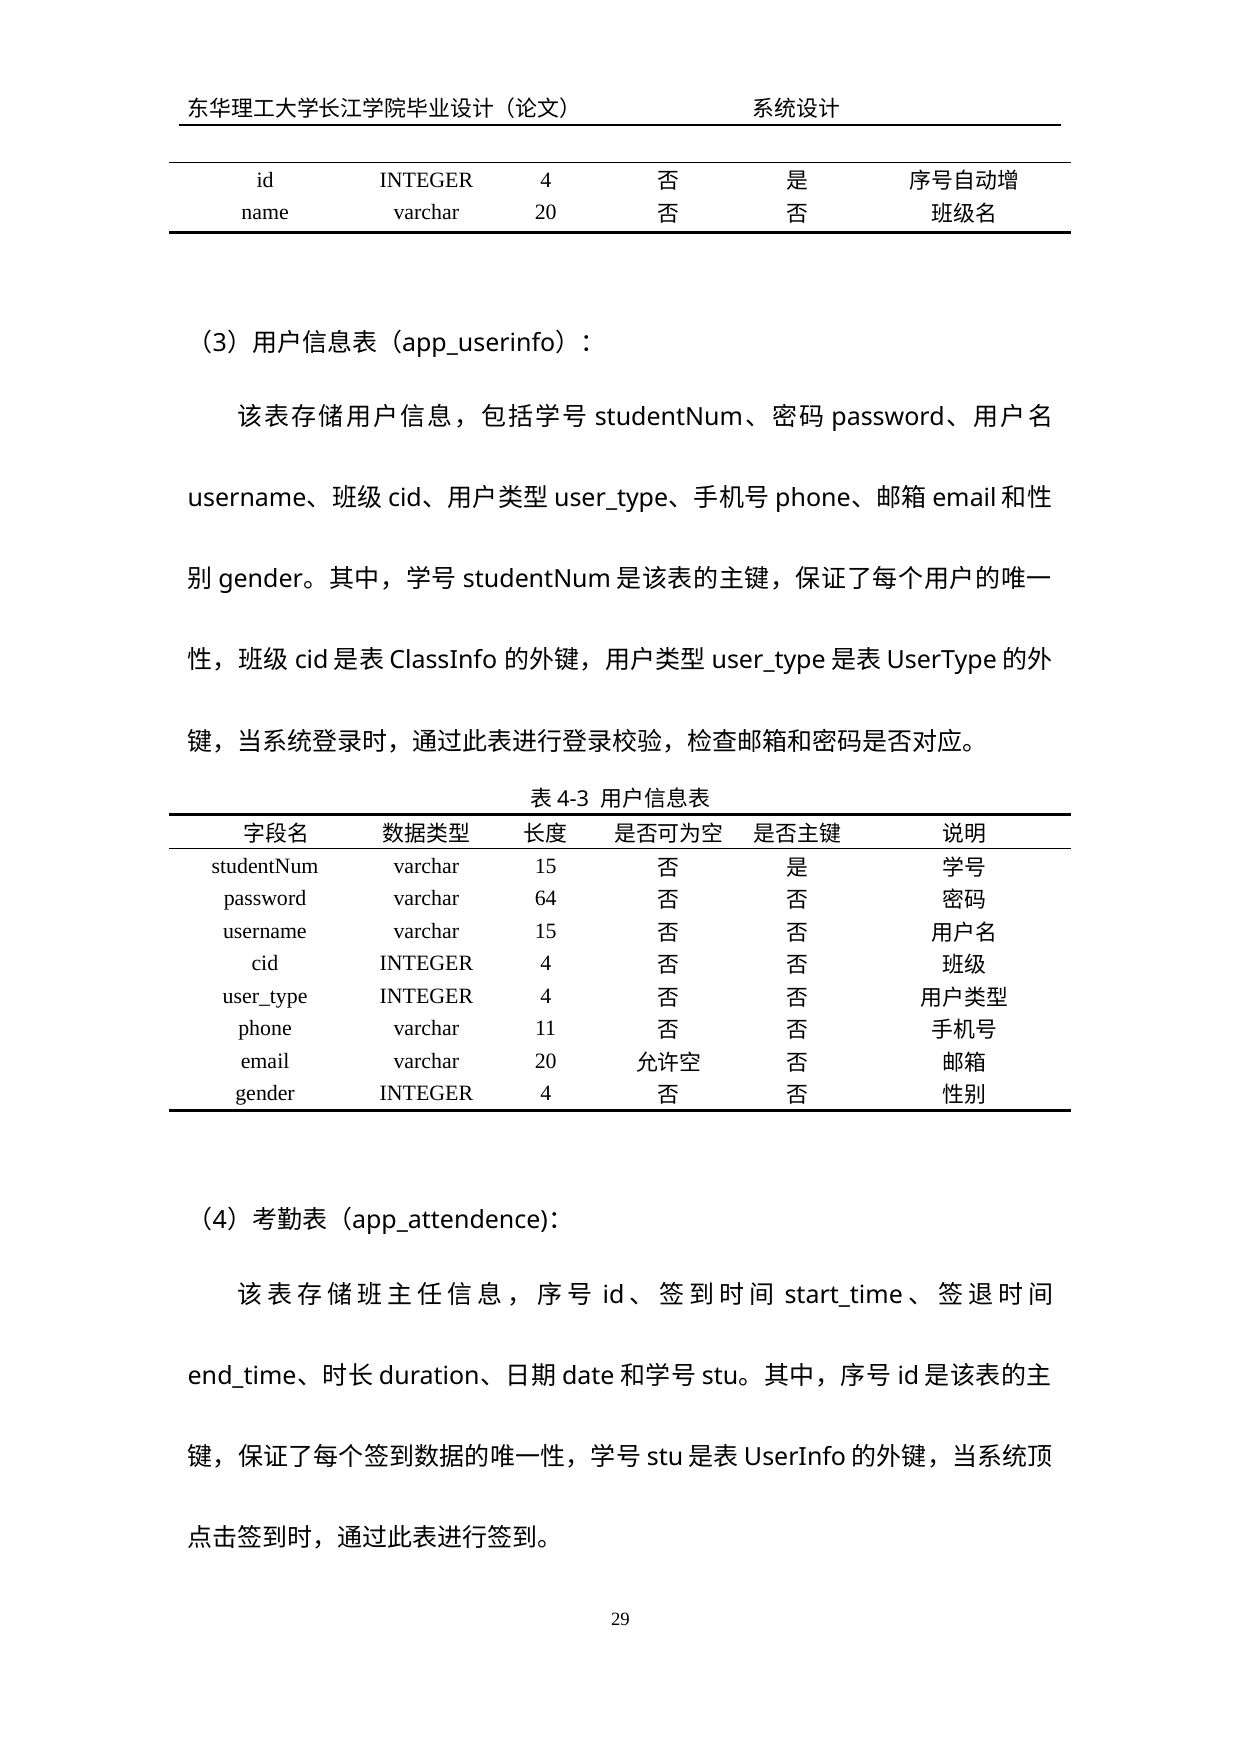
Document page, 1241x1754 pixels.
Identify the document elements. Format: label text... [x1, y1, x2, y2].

table_cell varchar [360, 914, 492, 947]
table_cell email [169, 1044, 360, 1077]
table_cell 否 [599, 849, 738, 882]
table_header 是否可为空 [599, 816, 738, 848]
text （3）用户信息表（app_userinfo）： [187, 308, 1053, 373]
table_header 是否主键 [738, 816, 857, 848]
table_cell 否 [738, 979, 857, 1012]
table_cell phone [169, 1012, 360, 1044]
text （4）考勤表（app_attendence)： [187, 1186, 1053, 1251]
table_cell 否 [738, 1044, 857, 1077]
table_header 字段名 [169, 816, 360, 848]
table_cell 否 [738, 947, 857, 979]
table_cell 否 [738, 1077, 857, 1109]
text 该表存储用户信息，包括学号studentNum、密码password、用户名username、班级cid、用户类型user_type、手机号phone、邮箱email和性别gender。其中，学号studentNum是该表的主键，保证了每个用户的唯一性，班级 cid是表ClassInfo 的外键，用户类型user_type是表UserType的外键，当系统登录时，通过此表进行登录校验，检查邮箱和密码是否对应。 [187, 382, 1053, 772]
table_cell 否 [599, 979, 738, 1012]
table_cell studentNum [169, 849, 360, 882]
table_cell 否 [599, 196, 738, 231]
table_cell 邮箱 [857, 1044, 1071, 1077]
table_cell 班级名 [857, 196, 1071, 231]
table_cell id [169, 163, 360, 196]
table_cell 是 [738, 163, 857, 196]
table_cell varchar [360, 882, 492, 914]
table_cell INTEGER [360, 979, 492, 1012]
table_cell 否 [599, 947, 738, 979]
table_cell 用户类型 [857, 979, 1071, 1012]
table_cell 是 [738, 849, 857, 882]
table_cell varchar [360, 1044, 492, 1077]
table_cell INTEGER [360, 163, 492, 196]
table_cell name [169, 196, 360, 231]
table_cell 手机号 [857, 1012, 1071, 1044]
table_cell password [169, 882, 360, 914]
table_cell 否 [738, 1012, 857, 1044]
table_cell varchar [360, 1012, 492, 1044]
table_cell cid [169, 947, 360, 979]
table_cell 班级 [857, 947, 1071, 979]
table_cell INTEGER [360, 947, 492, 979]
table_cell user_type [169, 979, 360, 1012]
text 该表存储班主任信息，序号id、签到时间start_time、签退时间end_time、时长duration、日期date和学号stu。其中，序号id是该表的主键，保证了每个签到数据的唯一性，学号stu是表UserInfo的外键，当系统顶点击签到时，通过此表进行签到。 [187, 1260, 1053, 1568]
table_cell 否 [599, 163, 738, 196]
table_cell 性别 [857, 1077, 1071, 1109]
table_cell 20 [492, 196, 599, 231]
table_cell 15 [492, 914, 599, 947]
table_cell gender [169, 1077, 360, 1109]
table_cell 15 [492, 849, 599, 882]
table_cell 否 [738, 882, 857, 914]
text 表4-3 用户信息表 [187, 781, 1053, 813]
table_cell 11 [492, 1012, 599, 1044]
table_cell 学号 [857, 849, 1071, 882]
table_header 长度 [492, 816, 599, 848]
table_cell 20 [492, 1044, 599, 1077]
table_cell 否 [738, 196, 857, 231]
table_cell 密码 [857, 882, 1071, 914]
table_cell 否 [599, 882, 738, 914]
table_cell INTEGER [360, 1077, 492, 1109]
table_cell 否 [599, 914, 738, 947]
table_cell 允许空 [599, 1044, 738, 1077]
table_header 说明 [857, 816, 1071, 848]
table_cell 4 [492, 979, 599, 1012]
table_cell 否 [599, 1077, 738, 1109]
table_cell 4 [492, 163, 599, 196]
table_cell 4 [492, 1077, 599, 1109]
table_cell 4 [492, 947, 599, 979]
table_cell 64 [492, 882, 599, 914]
table_cell 否 [599, 1012, 738, 1044]
table_cell varchar [360, 196, 492, 231]
table_cell varchar [360, 849, 492, 882]
table_cell username [169, 914, 360, 947]
table_cell 用户名 [857, 914, 1071, 947]
table_cell 否 [738, 914, 857, 947]
table_header 数据类型 [360, 816, 492, 848]
table_cell 序号自动增 [857, 163, 1071, 196]
